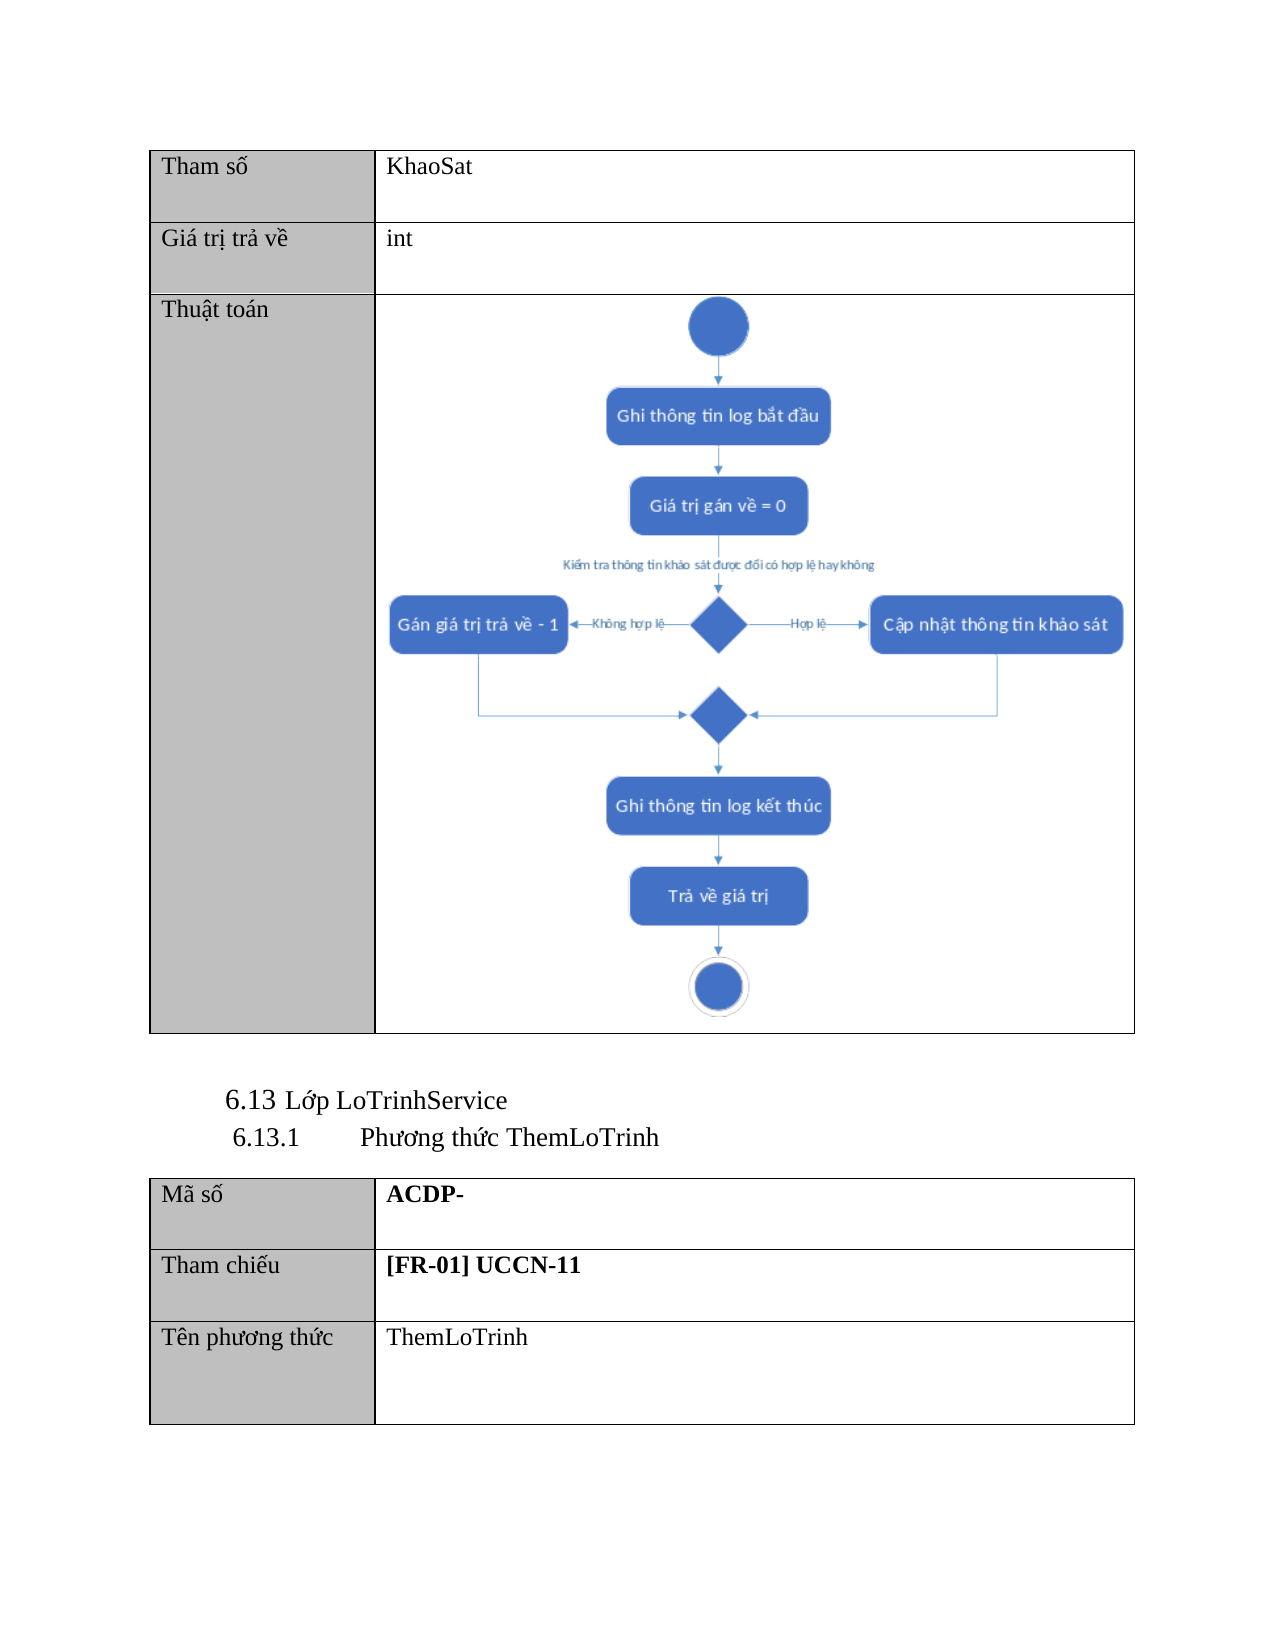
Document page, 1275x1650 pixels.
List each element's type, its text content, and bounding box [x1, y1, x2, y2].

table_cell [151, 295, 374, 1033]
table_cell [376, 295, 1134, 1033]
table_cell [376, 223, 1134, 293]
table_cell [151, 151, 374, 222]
text Lớp LoTrinhService [225, 1082, 1125, 1116]
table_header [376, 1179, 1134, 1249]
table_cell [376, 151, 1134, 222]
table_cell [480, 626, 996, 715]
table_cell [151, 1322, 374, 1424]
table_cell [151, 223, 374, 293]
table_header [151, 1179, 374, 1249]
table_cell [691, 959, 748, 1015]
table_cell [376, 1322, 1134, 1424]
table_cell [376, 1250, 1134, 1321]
list Phương thức ThemLoTrinh [300, 1121, 1125, 1152]
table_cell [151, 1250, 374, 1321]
